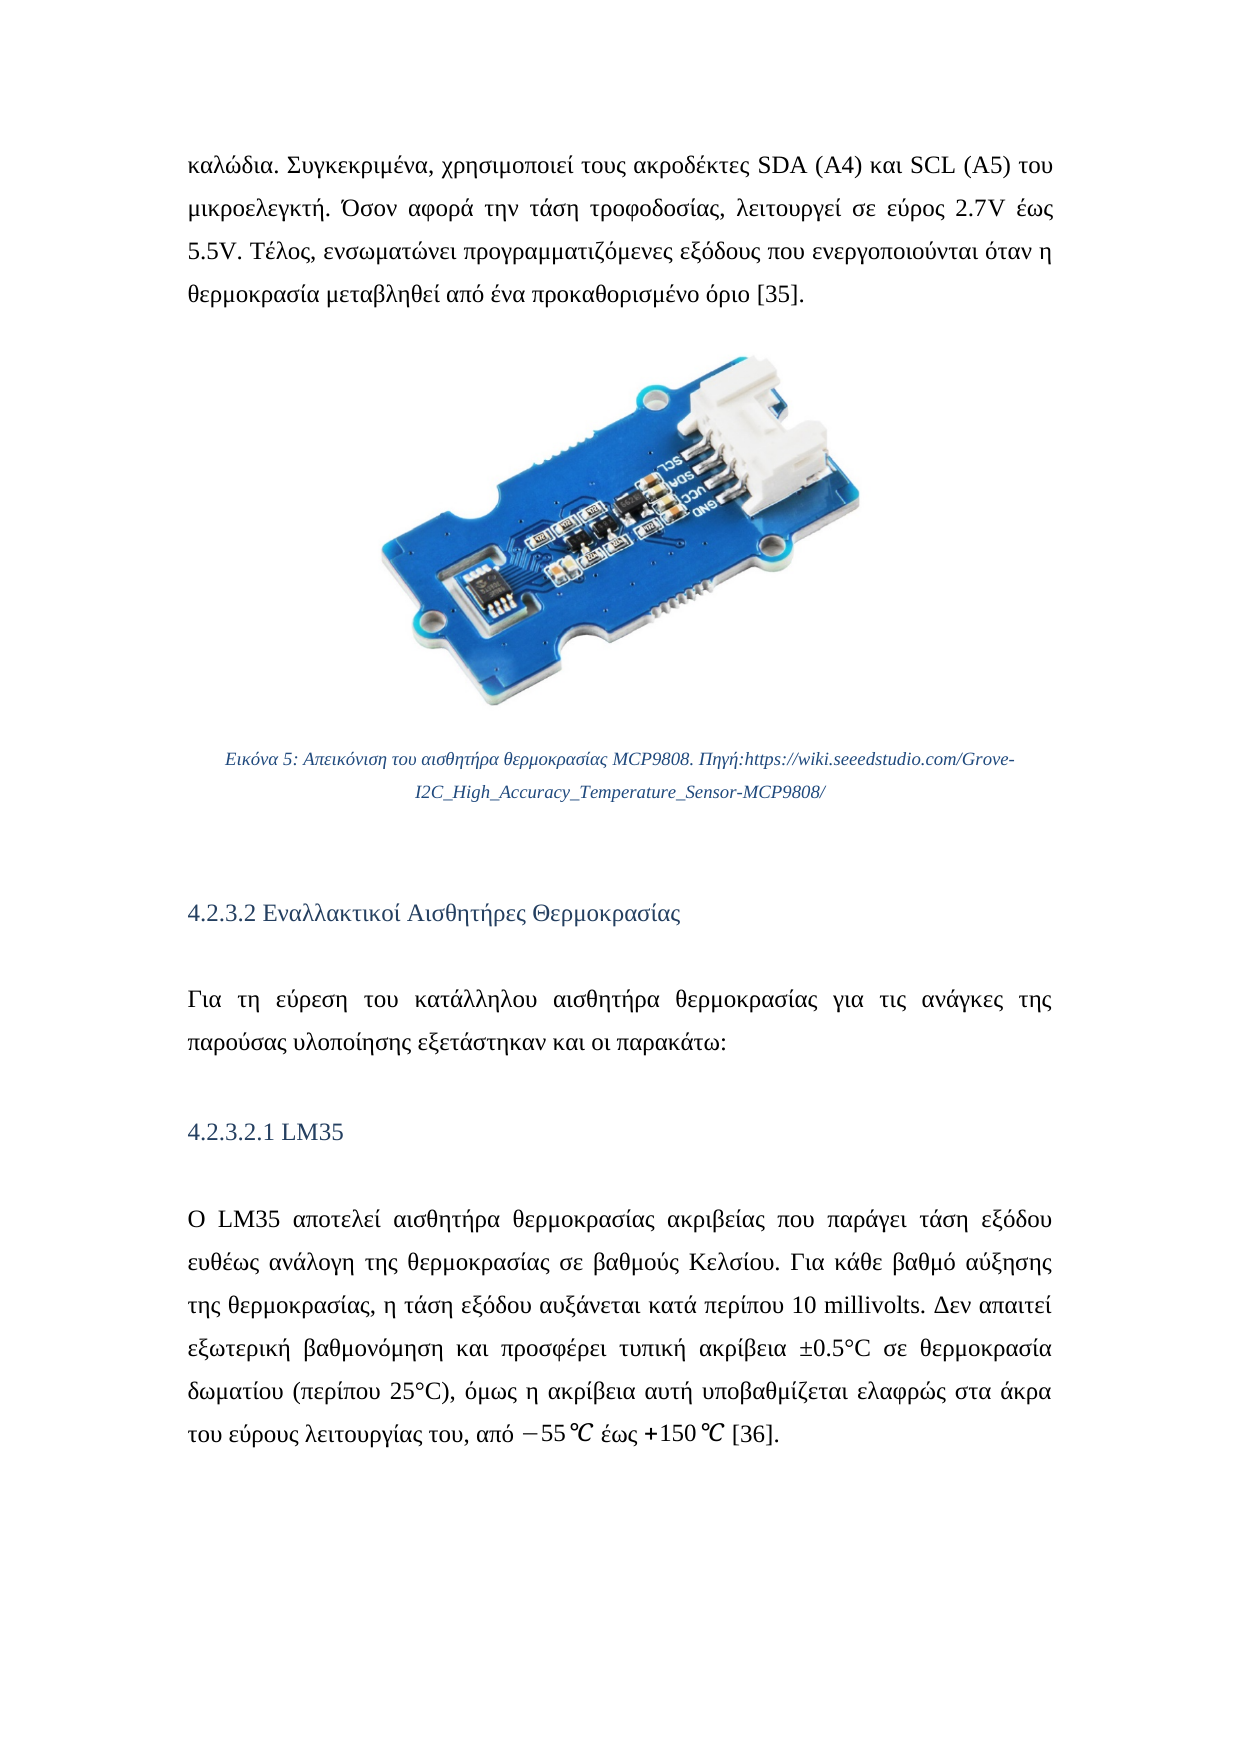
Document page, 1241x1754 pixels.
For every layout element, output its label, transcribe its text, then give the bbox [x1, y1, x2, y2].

picture [375, 352, 866, 705]
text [187, 150, 1053, 308]
subtitle 4.2.3.2 Εναλλακτικοί Αισθητήρες Θερμοκρασίας [187, 898, 1053, 926]
text Για τη εύρεση του κατάλληλου αισθητήρα θερμοκρασίας για τις ανάγκες της παρούσας υλοποίησης εξετάστηκαν και οι παρακάτω: [187, 984, 1053, 1056]
subtitle 4.2.3.2.1 LM35 [187, 1117, 1053, 1146]
text Ο LM35 αποτελεί αισθητήρα θερμοκρασίας ακριβείας που παράγει τάση εξόδου ευθέως ανάλογη της θερμοκρασίας σε βαθμούς Κελσίου. Για κάθε βαθμό αύξησης της θερμοκρασίας, η τάση εξόδου αυξάνεται κατά περίπου 10 millivolts. Δεν απαιτεί εξωτερική βαθμονόμηση και προσφέρει τυπική ακρίβεια ±0.5°C σε θερμοκρασία δωματίου (περίπου 25°C), όμως η ακρίβεια αυτή υποβαθμίζεται ελαφρώς στα άκρα του εύρους λειτουργίας του, από έως . [187, 1204, 1053, 1448]
text Εικόνα 5: Απεικόνιση του αισθητήρα θερμοκρασίας MCP9808. Πηγή:https://wiki.seeedstudio.com/Grove-I2C_High_Accuracy_Temperature_Sensor-MCP9808/ [187, 748, 1053, 802]
